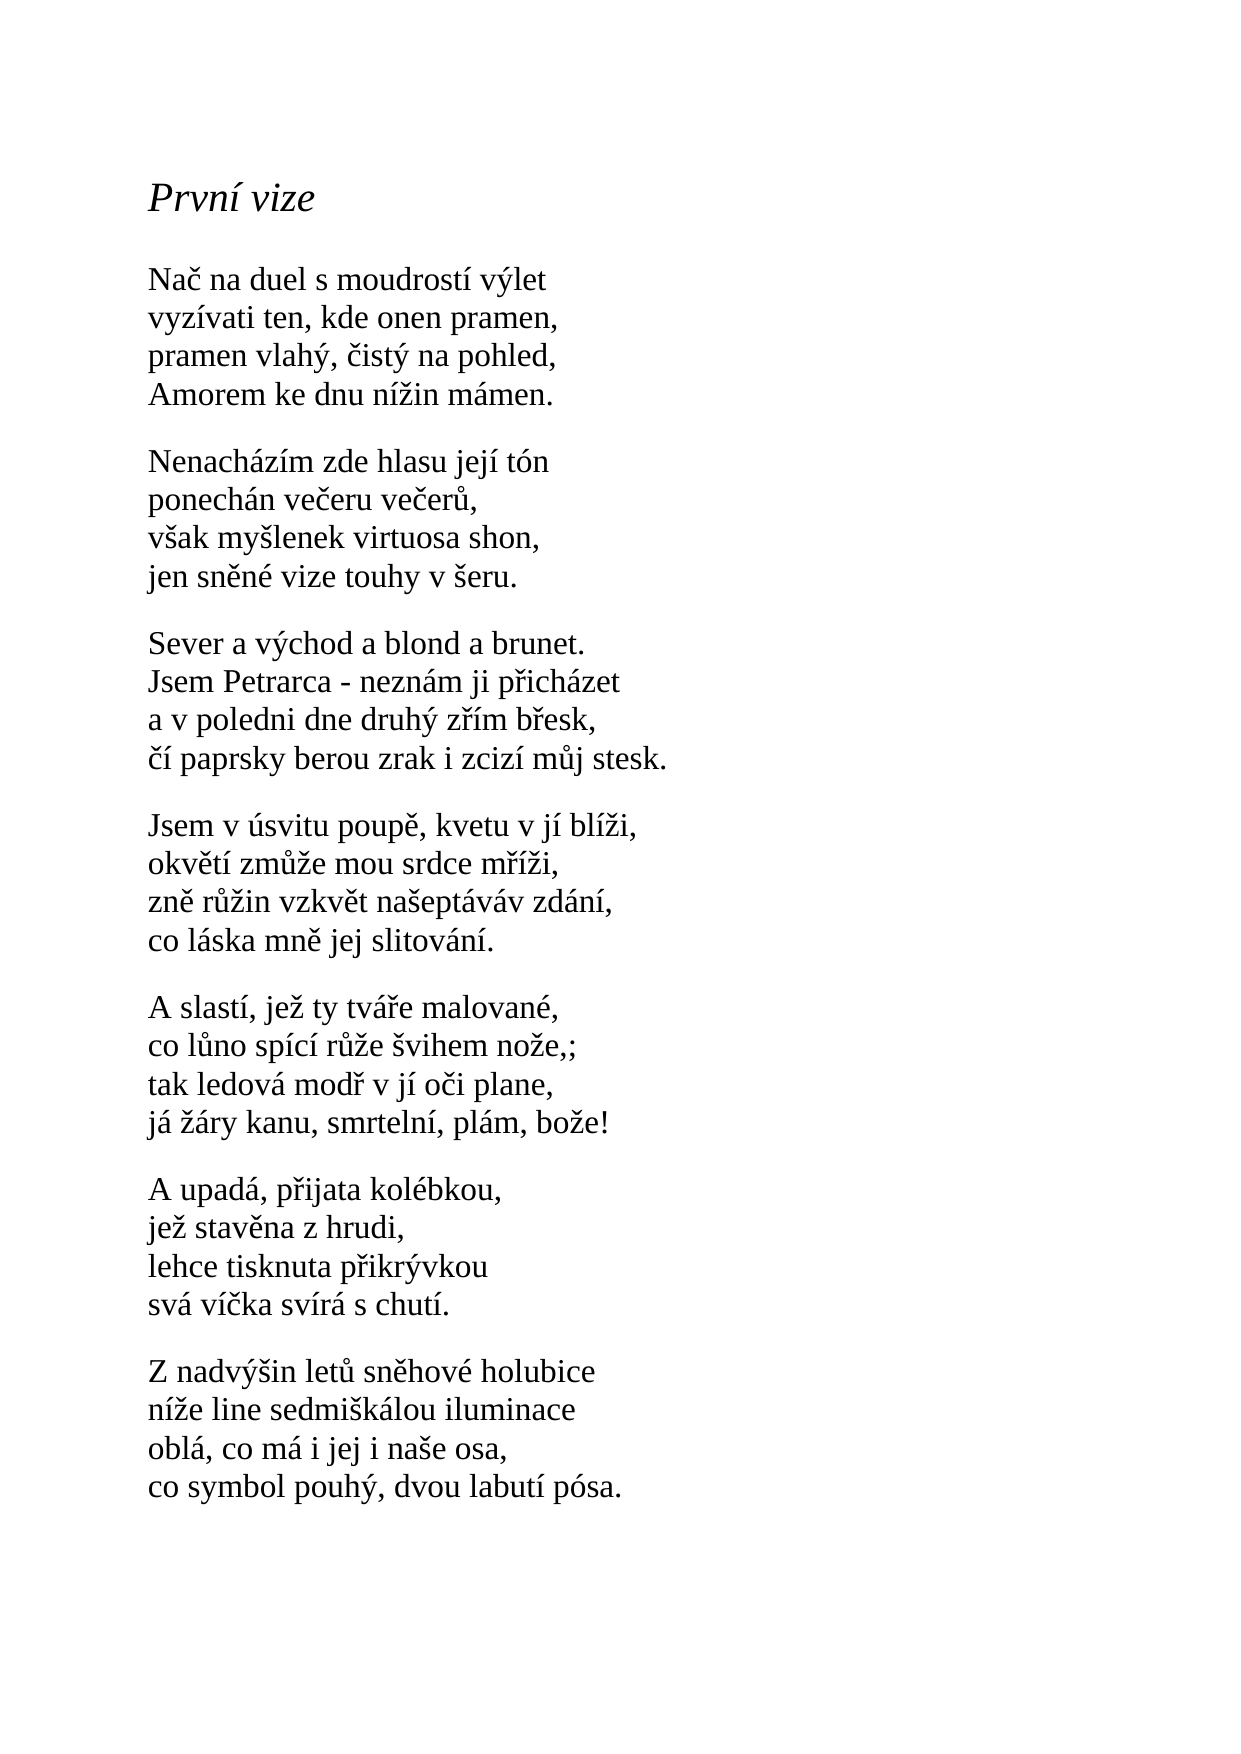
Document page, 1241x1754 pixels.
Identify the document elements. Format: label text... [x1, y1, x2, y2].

text svá víčka svírá s chutí. [148, 1284, 1093, 1323]
text Jsem v úsvitu poupě, kvetu v jí blíži, [148, 805, 1093, 843]
text zně růžin vzkvět našeptáváv zdání, [148, 882, 1093, 920]
text oblá, co má i jej i naše osa, [148, 1428, 1093, 1466]
text Jsem Petrarca - neznám ji přicházet [148, 661, 1093, 700]
text A upadá, přijata kolébkou, [148, 1169, 1093, 1208]
text čí paprsky berou zrak i zcizí můj stesk. [148, 738, 1093, 776]
text co láska mně jej slitování. [148, 920, 1093, 958]
text okvětí zmůže mou srdce mříži, [148, 843, 1093, 882]
text já žáry kanu, smrtelní, plám, bože! [148, 1102, 1093, 1141]
text ponechán večeru večerů, [148, 479, 1093, 518]
text Nač na duel s moudrostí výlet [148, 259, 1093, 297]
text Nenacházím zde hlasu její tón [148, 441, 1093, 479]
text První vize [148, 173, 1093, 221]
text však myšlenek virtuosa shon, [148, 518, 1093, 556]
text co symbol pouhý, dvou labutí pósa. [148, 1466, 1093, 1505]
text tak ledová modř v jí oči plane, [148, 1064, 1093, 1102]
text jen sněné vize touhy v šeru. [148, 556, 1093, 594]
text Amorem ke dnu nížin mámen. [148, 374, 1093, 412]
text níže line sedmiškálou iluminace [148, 1390, 1093, 1428]
text lehce tisknuta přikrývkou [148, 1246, 1093, 1284]
text jež stavěna z hrudi, [148, 1208, 1093, 1246]
text co lůno spící růže švihem nože,; [148, 1026, 1093, 1064]
text A slastí, jež ty tváře malované, [148, 987, 1093, 1026]
text vyzívati ten, kde onen pramen, [148, 297, 1093, 336]
text a v poledni dne druhý zřím břesk, [148, 700, 1093, 738]
text Z nadvýšin letů sněhové holubice [148, 1351, 1093, 1390]
text pramen vlahý, čistý na pohled, [148, 336, 1093, 374]
text Sever a východ a blond a brunet. [148, 623, 1093, 661]
